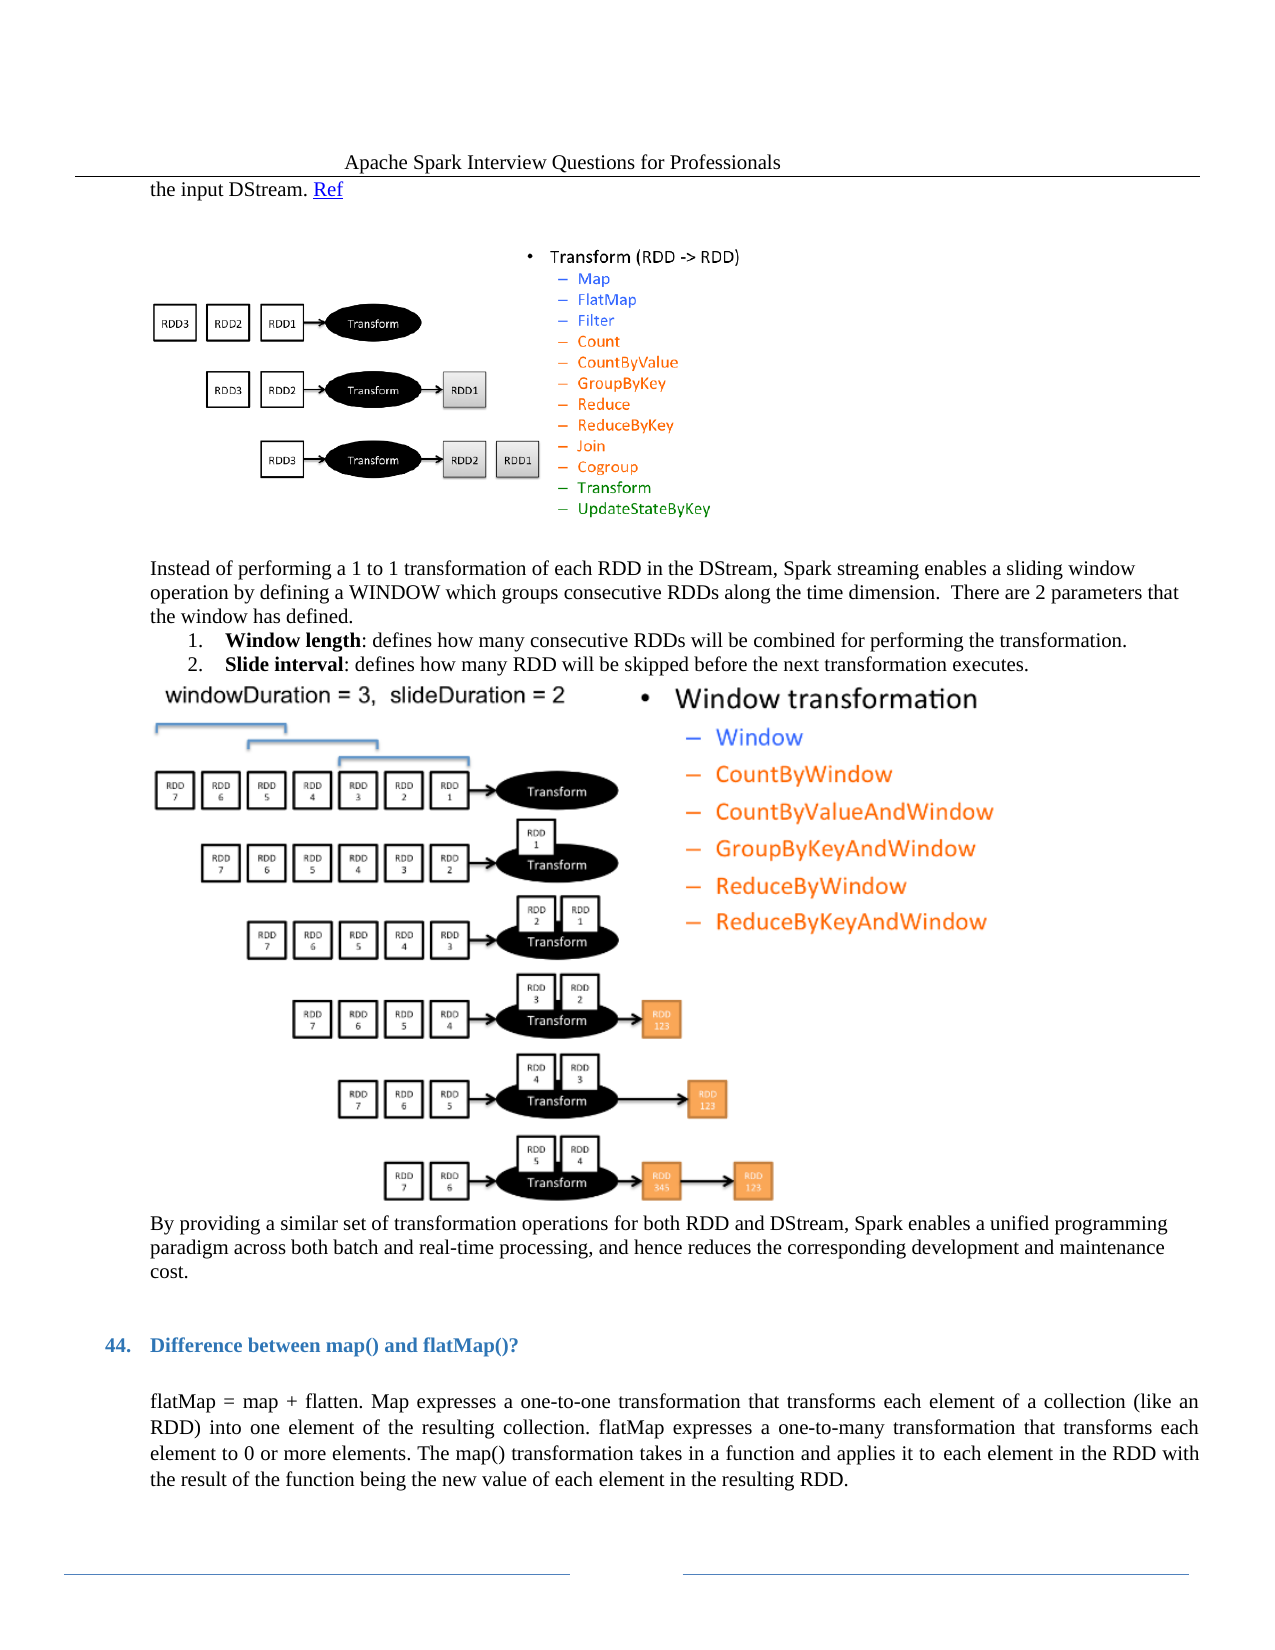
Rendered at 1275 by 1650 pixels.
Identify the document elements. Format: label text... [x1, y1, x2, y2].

picture [150, 235, 742, 522]
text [150, 177, 1200, 201]
list Slide interval: defines how many RDD will be skipped before the next transformation executes. [187, 652, 1200, 676]
picture [150, 676, 998, 1211]
list Window length: defines how many consecutive RDDs will be combined for performing the transformation. [187, 628, 1200, 652]
text flatMap = map + flatten. Map expresses a one-to-one transformation that transforms each element of a collection (like an RDD) into one element of the resulting collection. flatMap expresses a one-to-many transformation that transforms each element to 0 or more elements. The map() transformation takes in a function and applies it to each element in the RDD with the result of the function being the new value of each element in the resulting RDD. [150, 1389, 1200, 1491]
text By providing a similar set of transformation operations for both RDD and DStream, Spark enables a unified programming paradigm across both batch and real-time processing, and hence reduces the corresponding development and maintenance cost. [150, 1211, 1200, 1283]
text Instead of performing a 1 to 1 transformation of each RDD in the DStream, Spark streaming enables a sliding window operation by defining a WINDOW which groups consecutive RDDs along the time dimension. There are 2 parameters that the window has defined. [150, 556, 1200, 628]
subtitle Difference between map() and flatMap()? [105, 1333, 1200, 1357]
